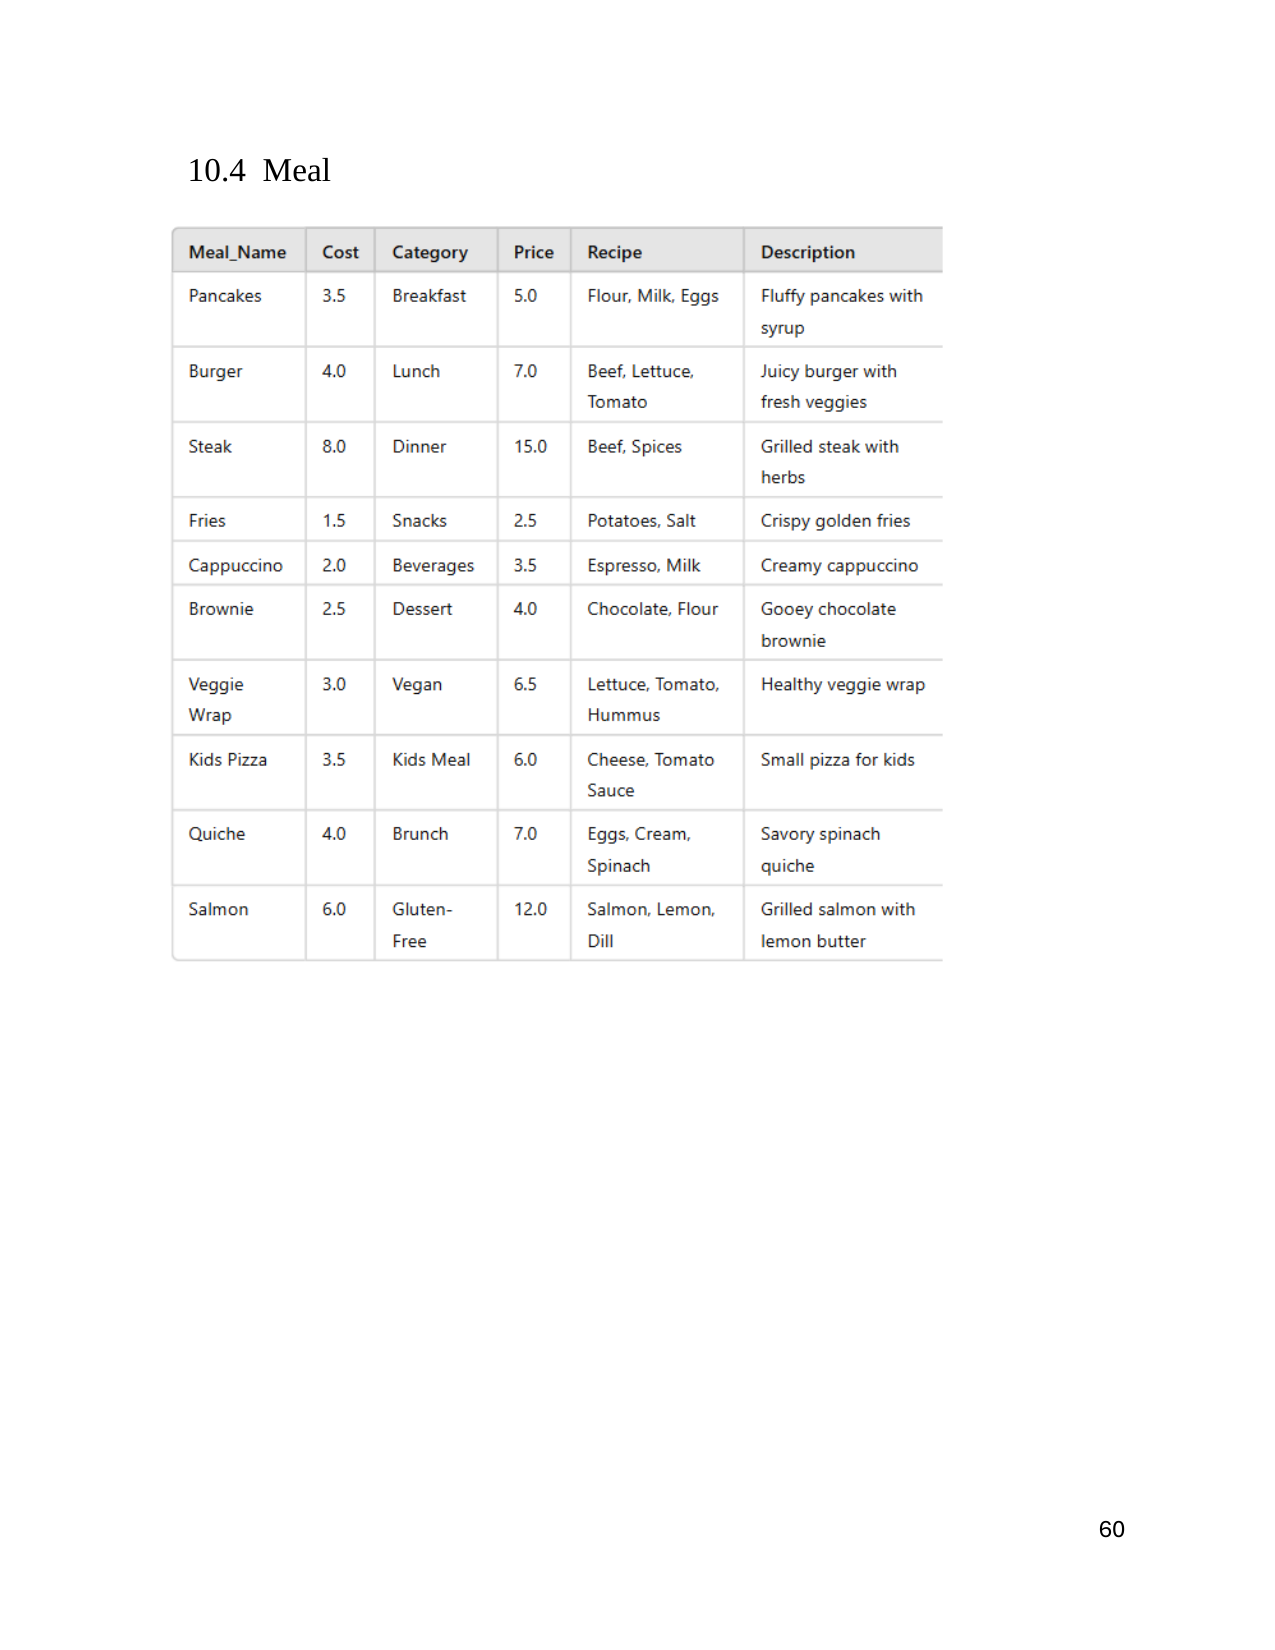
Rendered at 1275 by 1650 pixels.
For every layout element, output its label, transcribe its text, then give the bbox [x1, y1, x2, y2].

subtitle Meal [187, 150, 1125, 188]
picture [150, 215, 943, 978]
